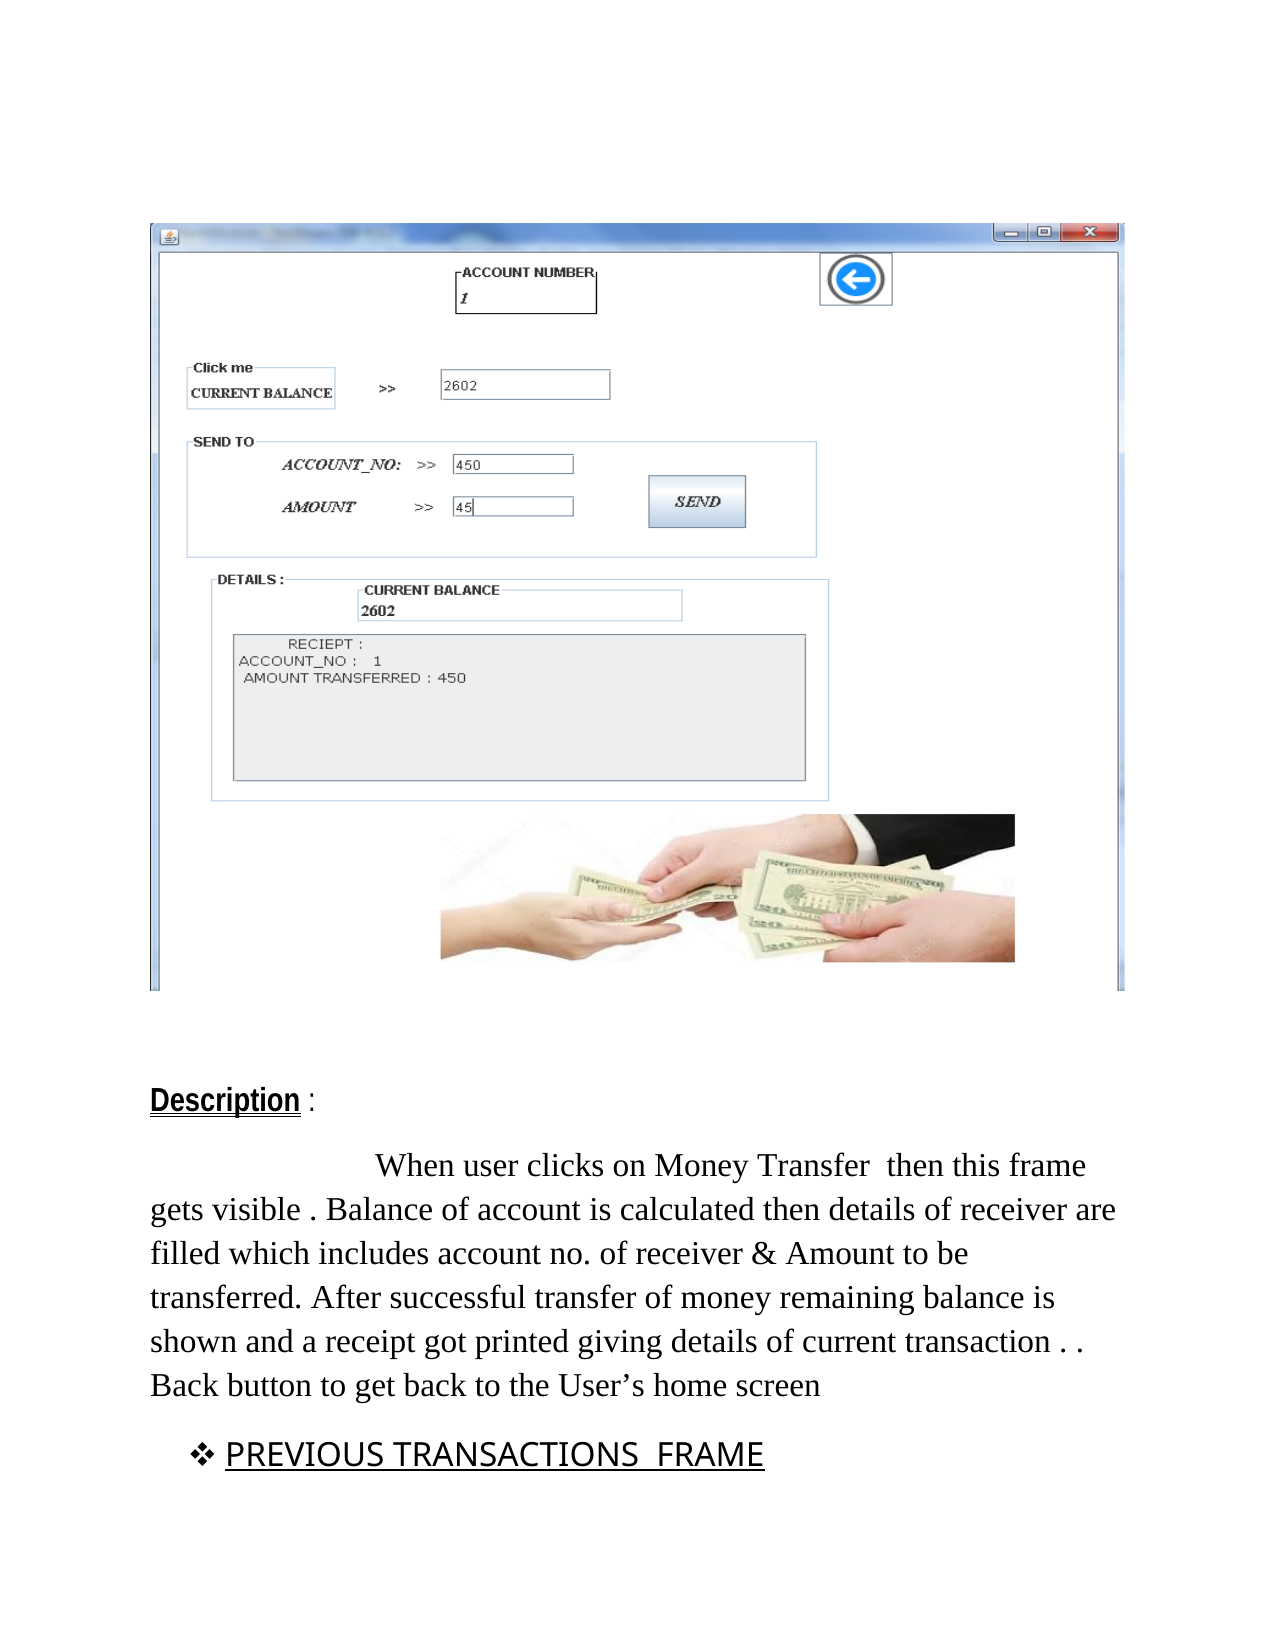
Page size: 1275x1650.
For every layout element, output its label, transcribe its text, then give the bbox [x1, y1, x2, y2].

list PREVIOUS TRANSACTIONS FRAME [187, 1430, 1125, 1476]
text Description : [150, 1080, 1125, 1118]
picture [150, 223, 1125, 991]
text When user clicks on Money Transfer then this frame gets visible . Balance of account is calculated then details of receiver are filled which includes account no. of receiver & Amount to be transferred. After successful transfer of money remaining balance is shown and a receipt got printed giving details of current transaction . . Back button to get back to the User’s home screen [150, 1145, 1125, 1404]
